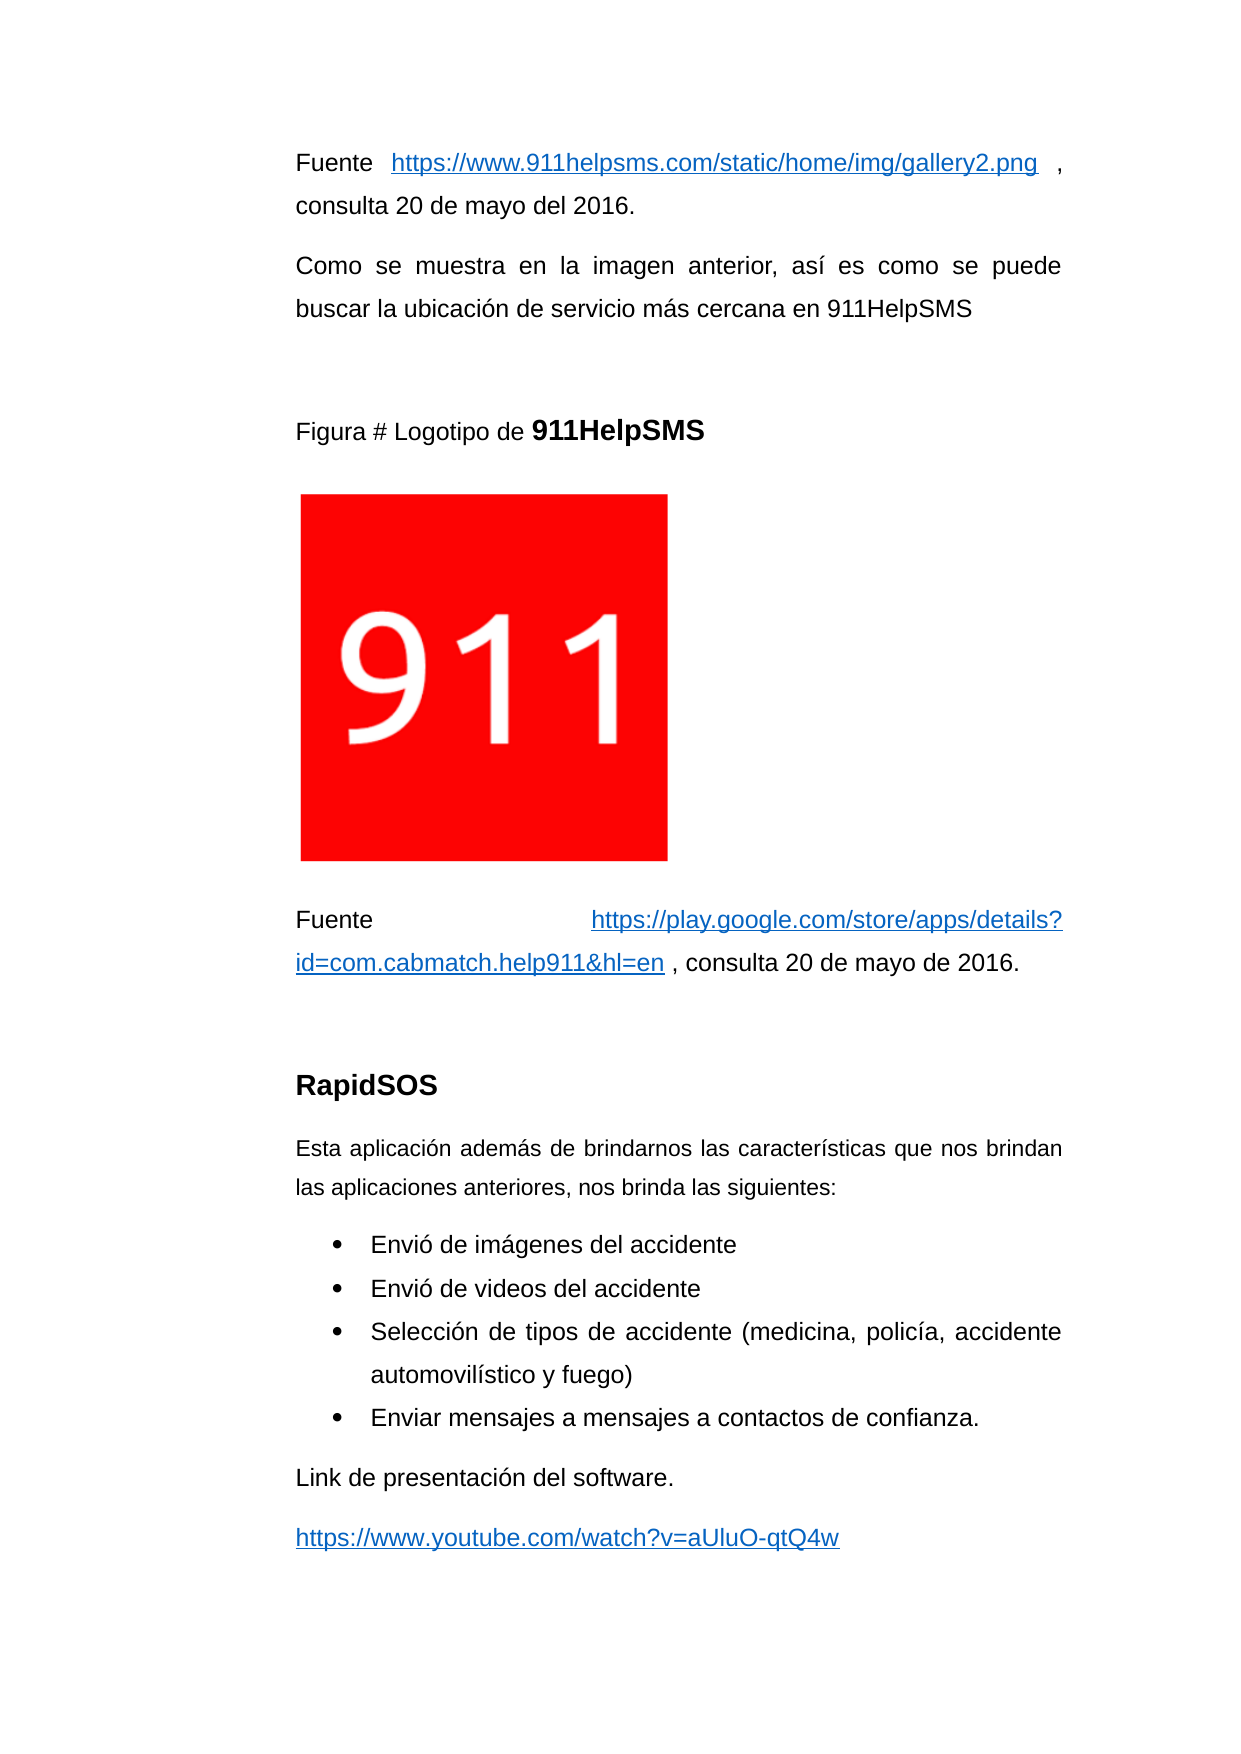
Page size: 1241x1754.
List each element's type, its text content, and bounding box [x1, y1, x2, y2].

text Figura # Logotipo de 911HelpSMS [295, 413, 1063, 447]
text Como se muestra en la imagen anterior, así es como se puede buscar la ubicación de servicio más cercana en 911HelpSMS [295, 251, 1063, 322]
list Envió de videos del accidente [333, 1274, 1063, 1303]
text Fuente https://www.911helpsms.com/static/home/img/gallery2.png , consulta 20 de mayo del 2016. [295, 148, 1063, 219]
text Fuente https://play.google.com/store/apps/details?id=com.cabmatch.help911&hl=en , consulta 20 de mayo de 2016. [295, 905, 1063, 977]
text RapidSOS [295, 1068, 1063, 1101]
text https://www.youtube.com/watch?v=aUluO-qtQ4w [295, 1523, 1063, 1552]
picture [295, 480, 693, 875]
list Selección de tipos de accidente (medicina, policía, accidente automovilístico y fuego) [333, 1317, 1063, 1389]
text Esta aplicación además de brindarnos las características que nos brindan las aplicaciones anteriores, nos brinda las siguientes: [295, 1135, 1063, 1201]
list Envió de imágenes del accidente [333, 1231, 1063, 1259]
list Enviar mensajes a mensajes a contactos de confianza. [333, 1403, 1063, 1432]
text Link de presentación del software. [295, 1463, 1063, 1492]
